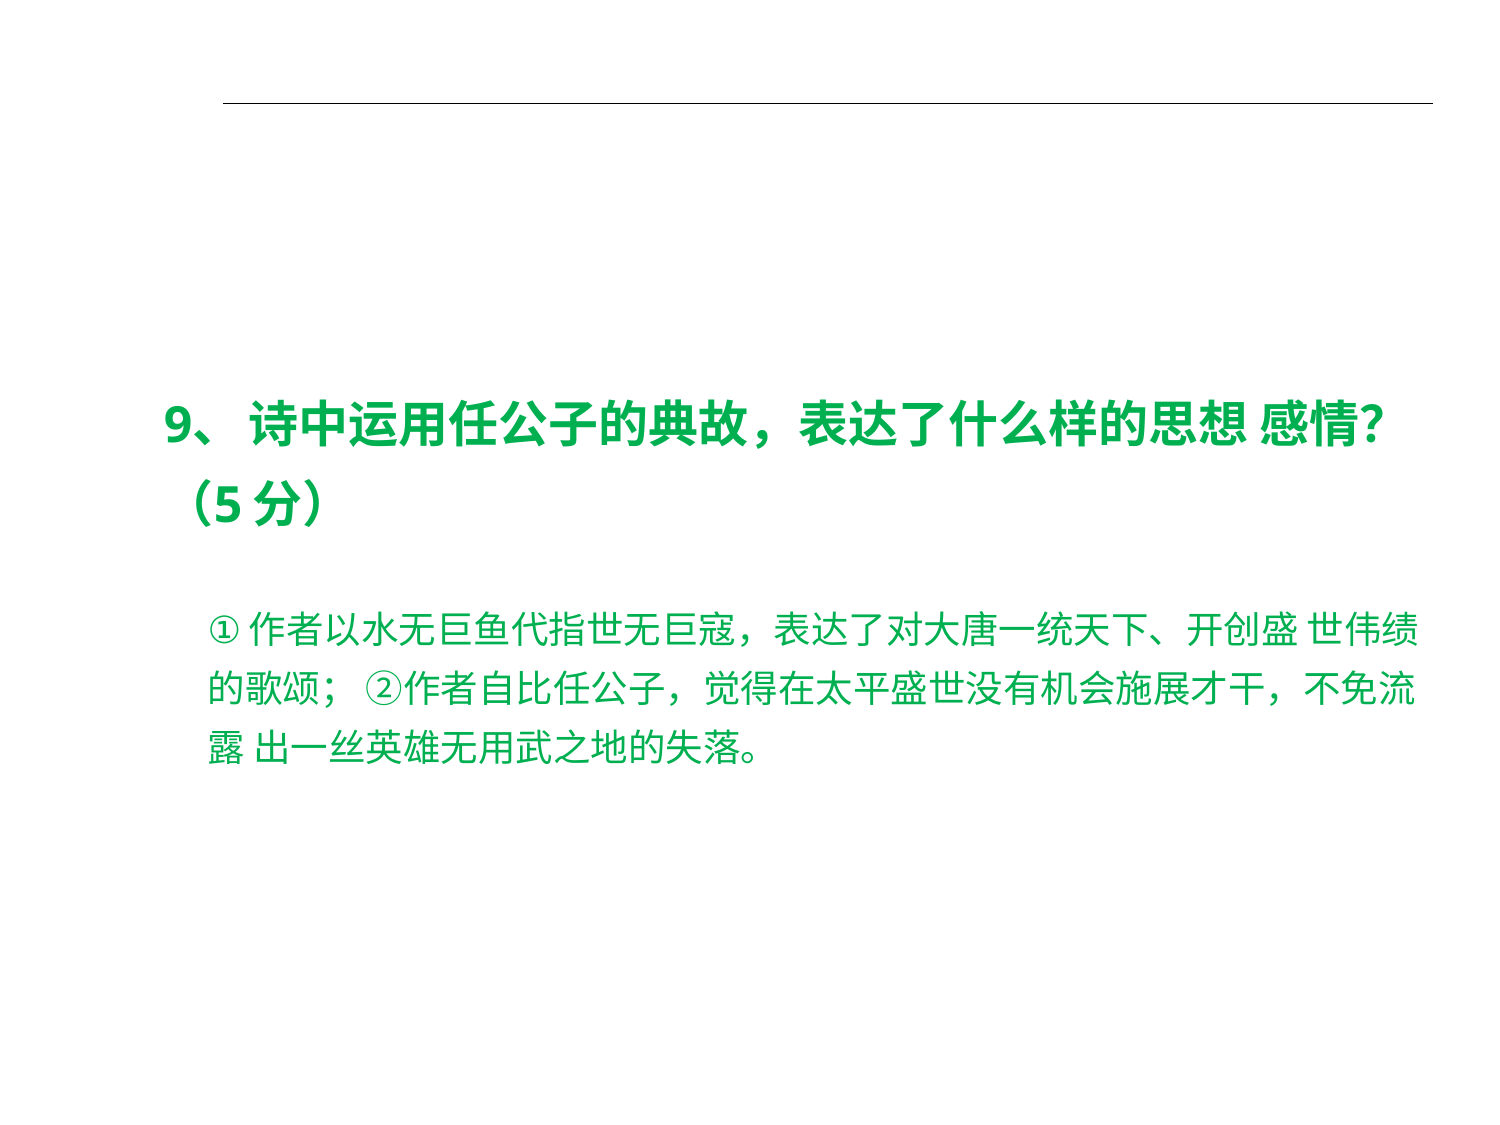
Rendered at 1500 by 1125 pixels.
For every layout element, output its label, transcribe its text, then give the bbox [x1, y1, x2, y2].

list ①作者以水无巨鱼代指世无巨寇，表达了对大唐一统天下、开创盛 世伟绩的歌颂； ②作者自比任公子，觉得在太平盛世没有机会施展才干，不免流露 出一丝英雄无用武之地的失落。 [207, 599, 1433, 772]
list 诗中运用任公子的典故，表达了什么样的思想 感情？（5分） [163, 385, 1433, 537]
